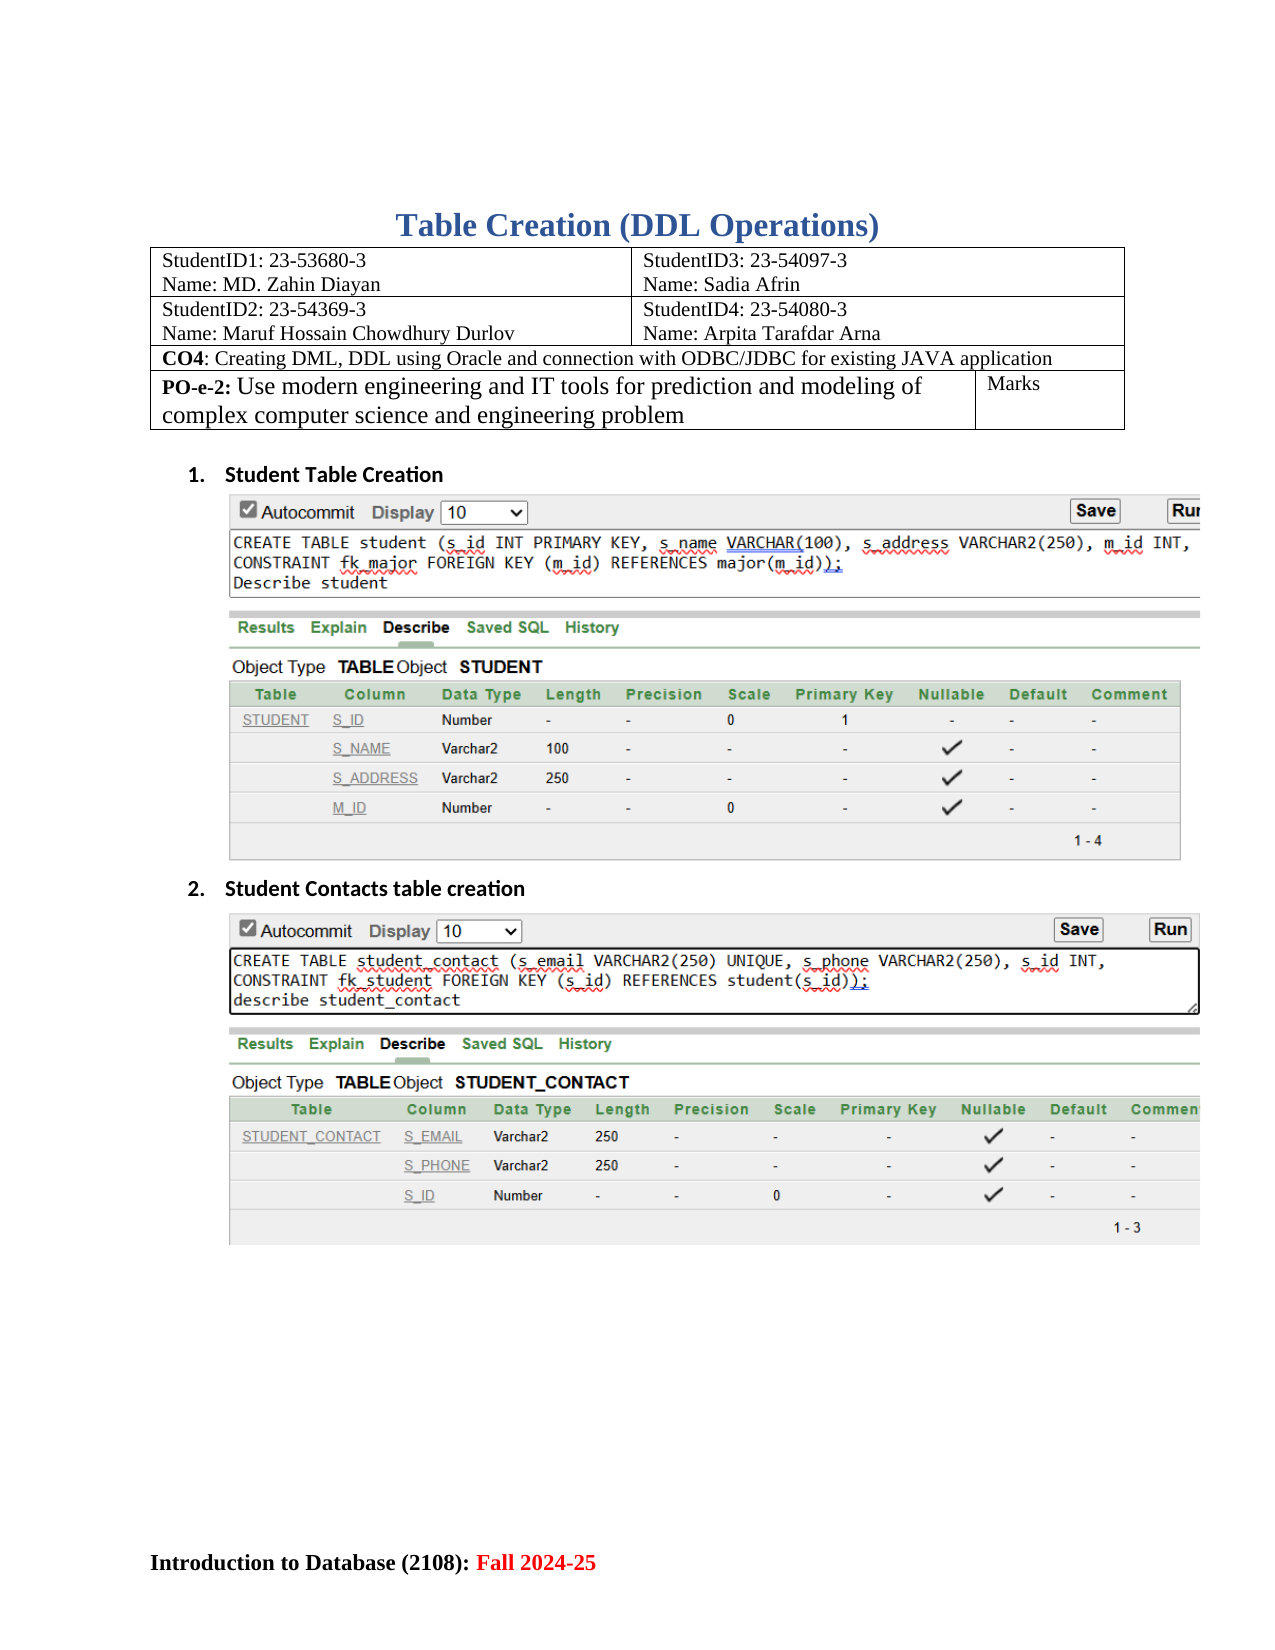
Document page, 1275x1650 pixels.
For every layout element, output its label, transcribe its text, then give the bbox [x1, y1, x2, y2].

table_cell PO-e-2: Use modern engineering and IT tools for prediction and modeling of complex computer science and engineering problem [151, 371, 975, 428]
table_cell StudentID2: 23-54369-3 Name: Maruf Hossain Chowdhury Durlov [151, 297, 631, 345]
table_header StudentID1: 23-53680-3 Name: MD. Zahin Diayan [151, 248, 631, 296]
picture [225, 490, 1200, 872]
picture [225, 904, 1200, 1245]
table_header StudentID3: 23-54097-3 Name: Sadia Afrin [632, 248, 1124, 296]
table_cell StudentID4: 23-54080-3 Name: Arpita Tarafdar Arna [632, 297, 1124, 345]
table_cell CO4: Creating DML, DDL using Oracle and connection with ODBC/JDBC for existing JAVA application [151, 346, 1124, 370]
table_cell Marks [976, 371, 1124, 428]
subtitle Table Creation (DDL Operations) [150, 205, 1125, 243]
